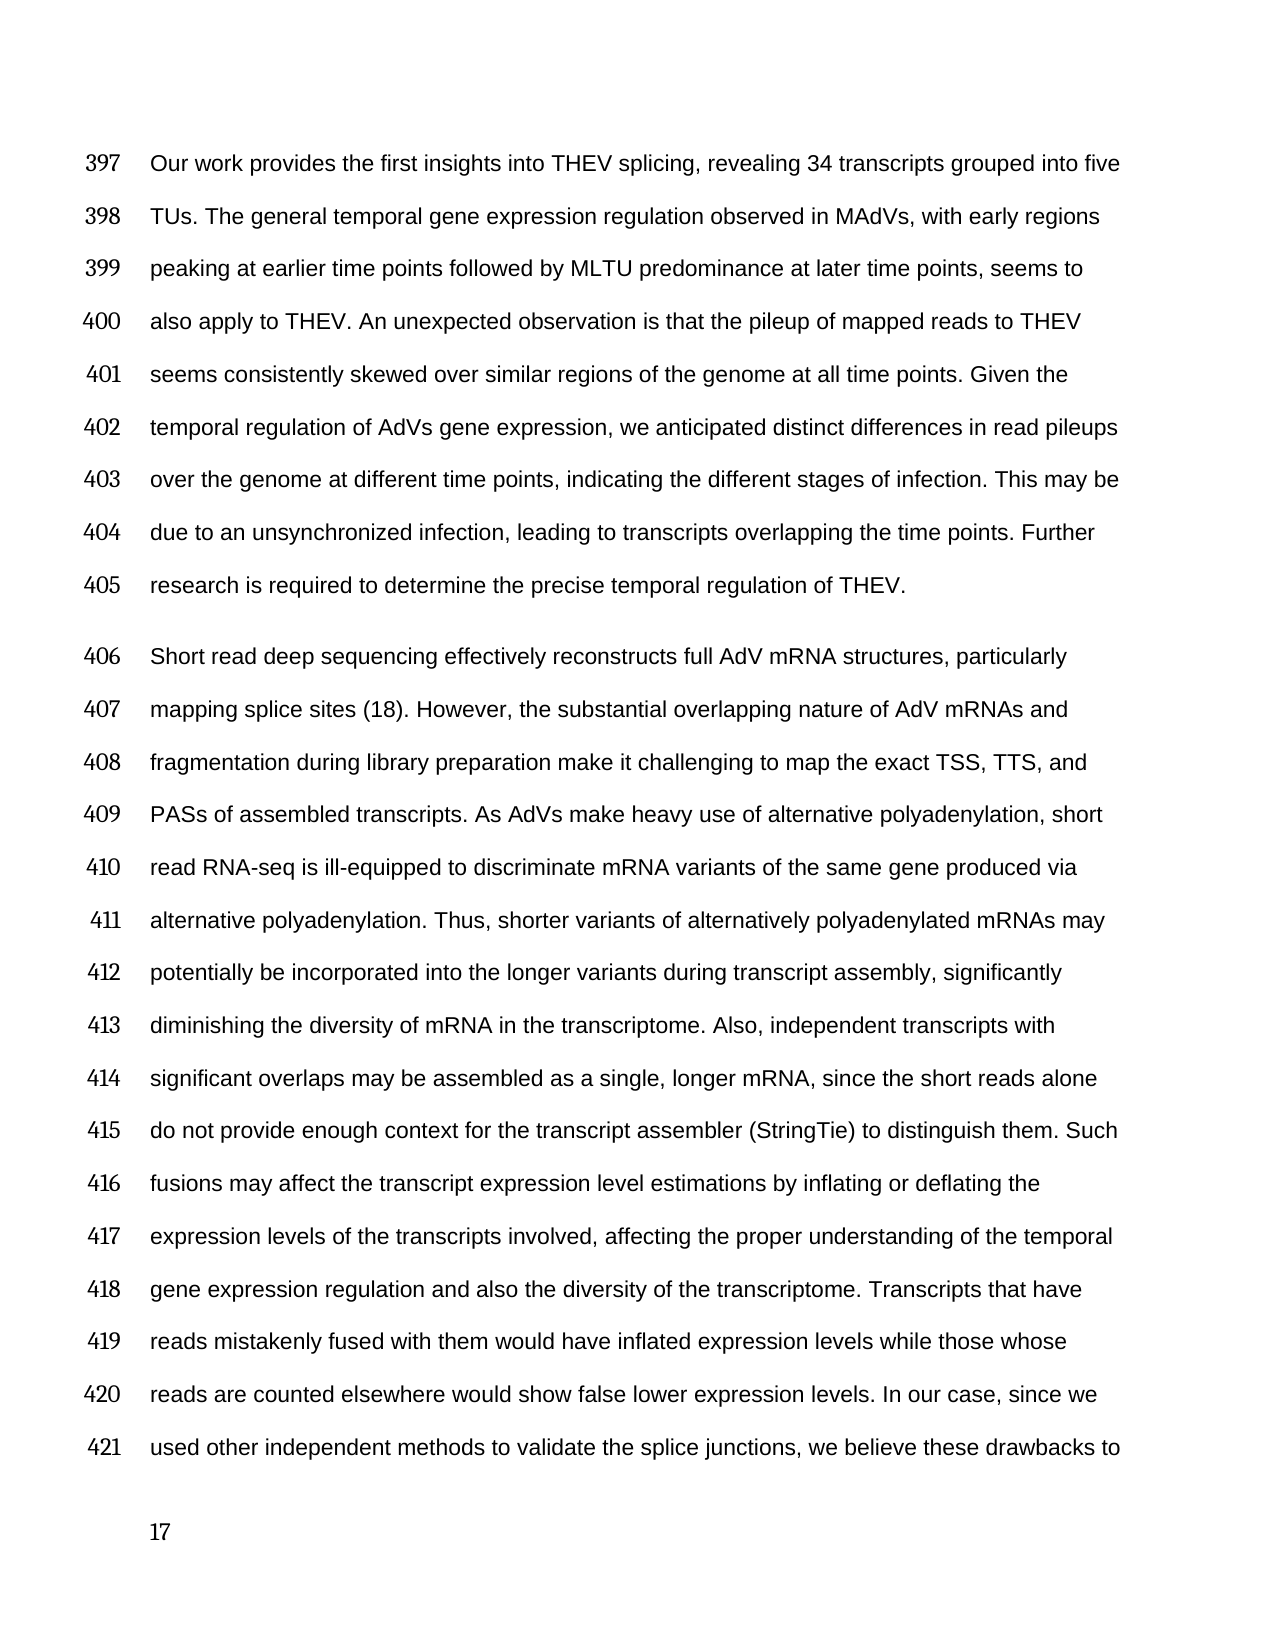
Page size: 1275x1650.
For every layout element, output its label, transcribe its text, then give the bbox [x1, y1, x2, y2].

text Our work provides the first insights into THEV splicing, revealing 34 transcripts grouped into five TUs. The general temporal gene expression regulation observed in MAdVs, with early regions peaking at earlier time points followed by MLTU predominance at later time points, seems to also apply to THEV. An unexpected observation is that the pileup of mapped reads to THEV seems consistently skewed over similar regions of the genome at all time points. Given the temporal regulation of AdVs gene expression, we anticipated distinct differences in read pileups over the genome at different time points, indicating the different stages of infection. This may be due to an unsynchronized infection, leading to transcripts overlapping the time points. Further research is required to determine the precise temporal regulation of THEV. [150, 150, 1125, 598]
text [150, 643, 1125, 1460]
